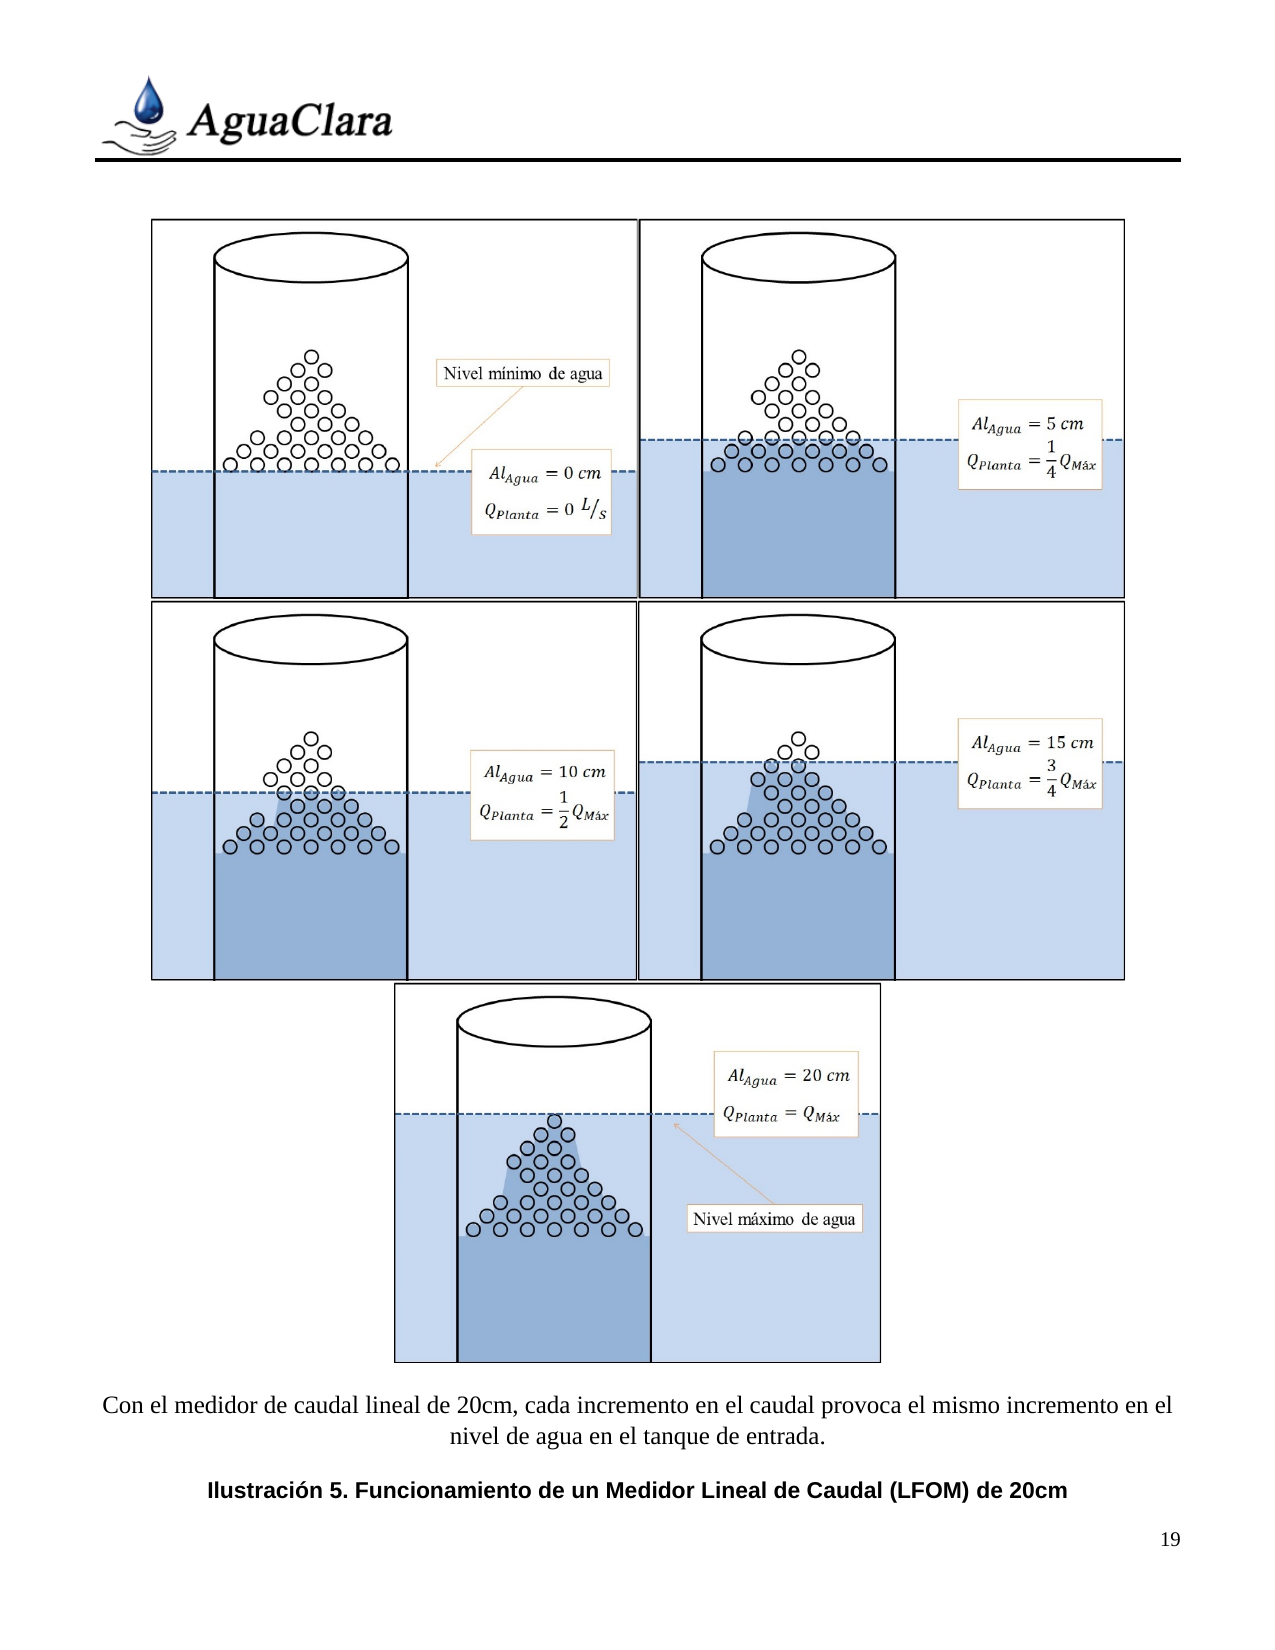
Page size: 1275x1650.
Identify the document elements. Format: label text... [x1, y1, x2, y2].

text Con el medidor de caudal lineal de 20cm, cada incremento en el caudal provoca el mismo incremento en el nivel de agua en el tanque de entrada. [94, 1390, 1181, 1450]
picture [150, 600, 1125, 981]
picture [94, 75, 412, 158]
picture [393, 982, 882, 1363]
picture [150, 218, 1125, 599]
